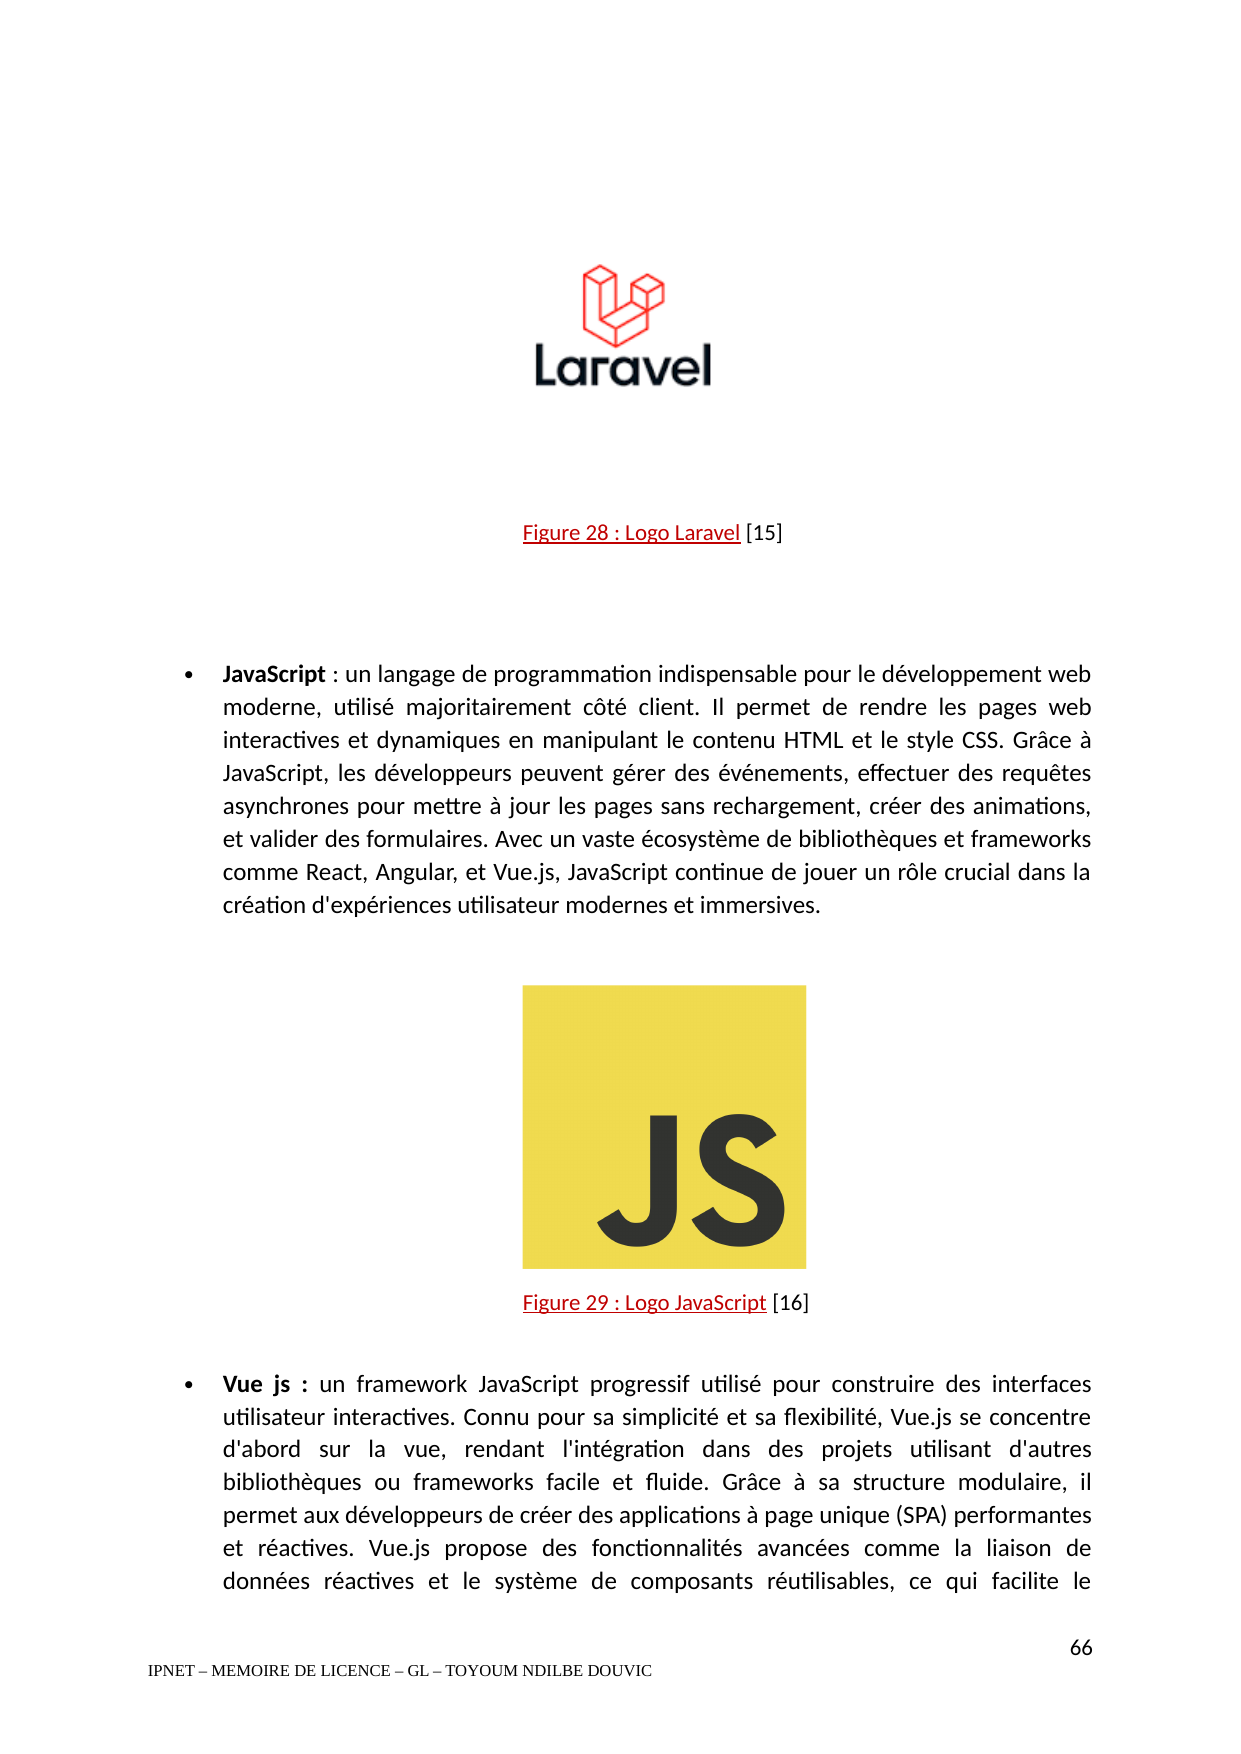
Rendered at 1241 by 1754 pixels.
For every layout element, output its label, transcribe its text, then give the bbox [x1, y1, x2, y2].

picture [522, 985, 807, 1269]
text Figure 29 : Logo JavaScript [448, 1288, 1093, 1316]
list JavaScript : un langage de programmation indispensable pour le développement web moderne, utilisé majoritairement côté client. Il permet de rendre les pages web interactives et dynamiques en manipulant le contenu HTML et le style CSS. Grâce à JavaScript, les développeurs peuvent gérer des événements, effectuer des requêtes asynchrones pour mettre à jour les pages sans rechargement, créer des animations, et valider des formulaires. Avec un vaste écosystème de bibliothèques et frameworks comme React, Angular, et Vue.js, JavaScript continue de jouer un rôle crucial dans la création d'expériences utilisateur modernes et immersives. [185, 659, 1093, 919]
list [185, 1368, 1093, 1596]
picture [447, 147, 800, 500]
text Figure 28 : Logo Laravel [448, 518, 1093, 546]
